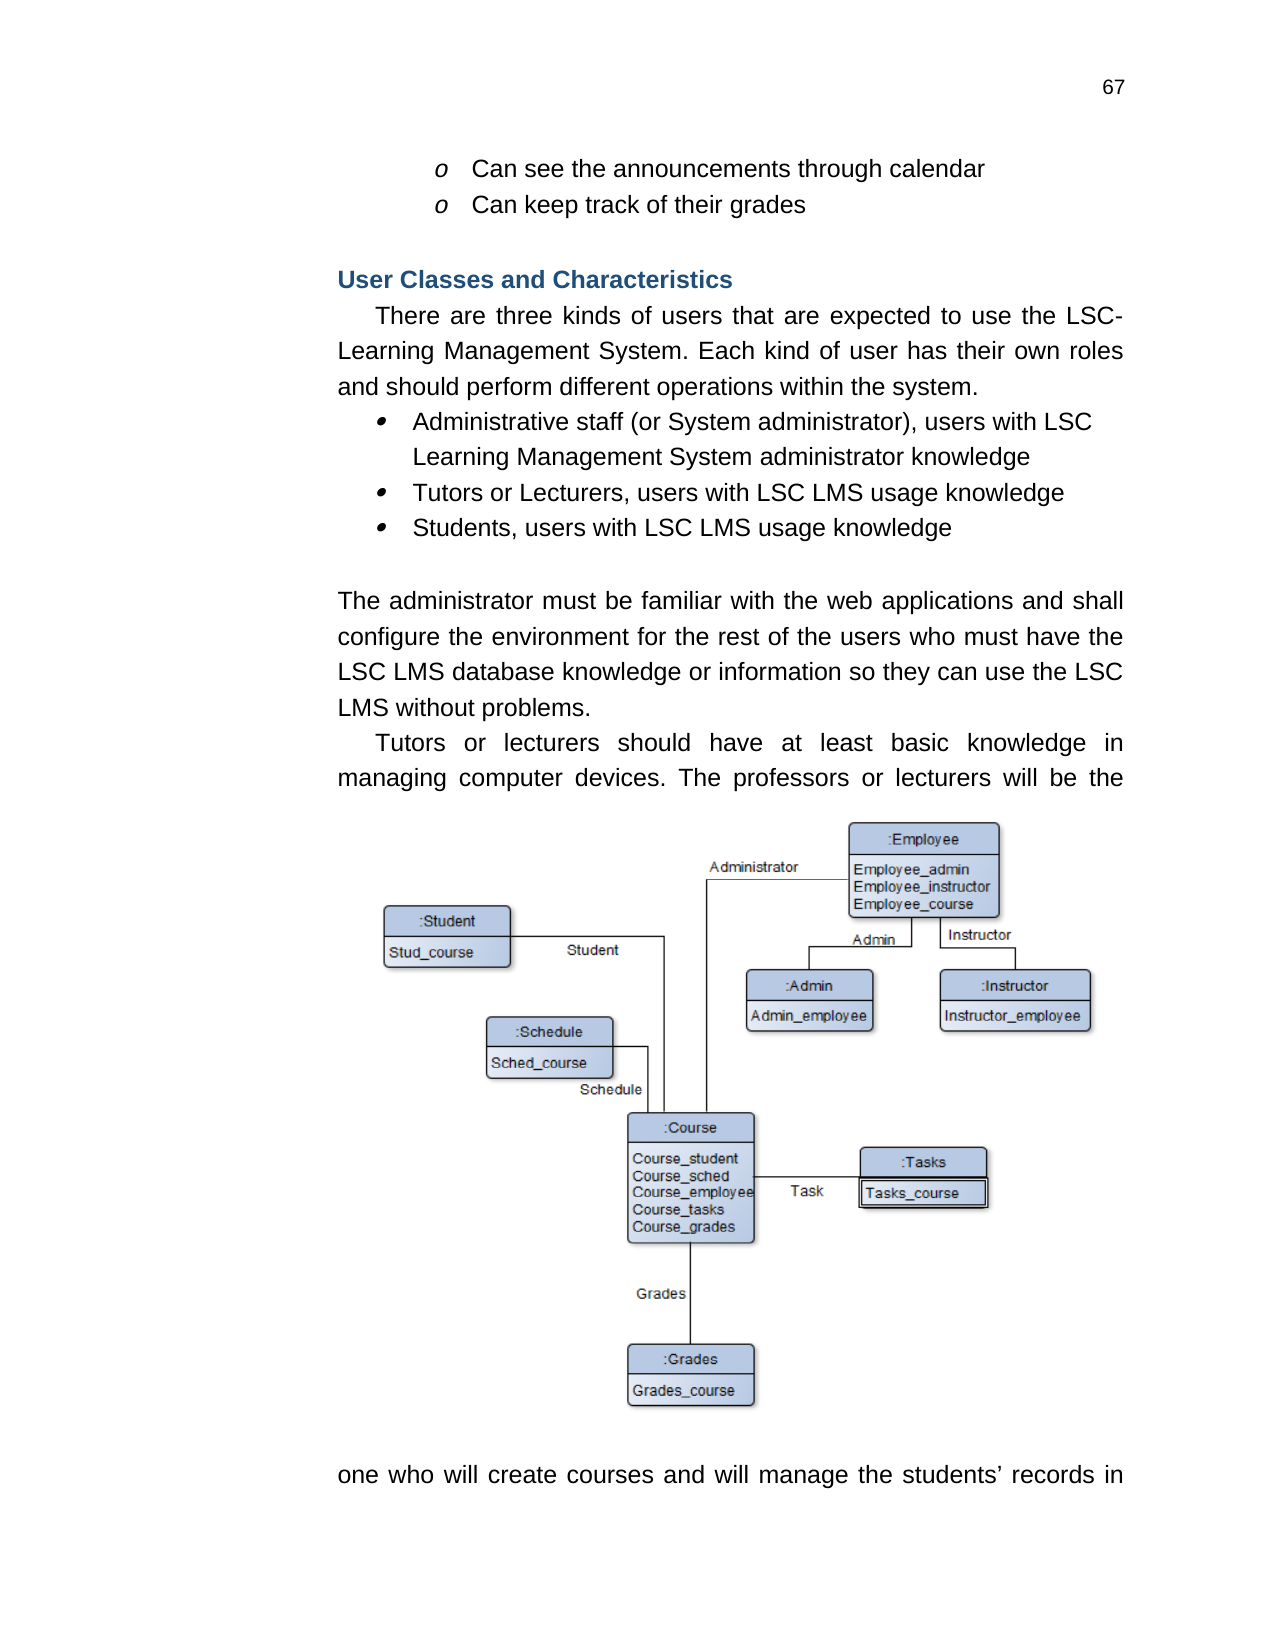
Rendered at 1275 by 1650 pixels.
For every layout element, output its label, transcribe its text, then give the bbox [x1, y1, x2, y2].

list Administrative staff (or System administrator), users with LSC Learning Management System administrator knowledge [375, 400, 1125, 471]
picture [357, 809, 1129, 1441]
list Can keep track of their grades [434, 185, 1125, 221]
list Students, users with LSC LMS usage knowledge [375, 506, 1125, 542]
subtitle User Classes and Characteristics [337, 258, 1125, 294]
text The administrator must be familiar with the web applications and shall configure the environment for the rest of the users who must have the LSC LMS database knowledge or information so they can use the LSC LMS without problems. [337, 579, 1125, 721]
list Can see the announcements through calendar [434, 150, 1125, 185]
list Tutors or Lecturers, users with LSC LMS usage knowledge [375, 471, 1125, 506]
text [337, 721, 1125, 1489]
text There are three kinds of users that are expected to use the LSC-Learning Management System. Each kind of user has their own roles and should perform different operations within the system. [337, 294, 1125, 400]
